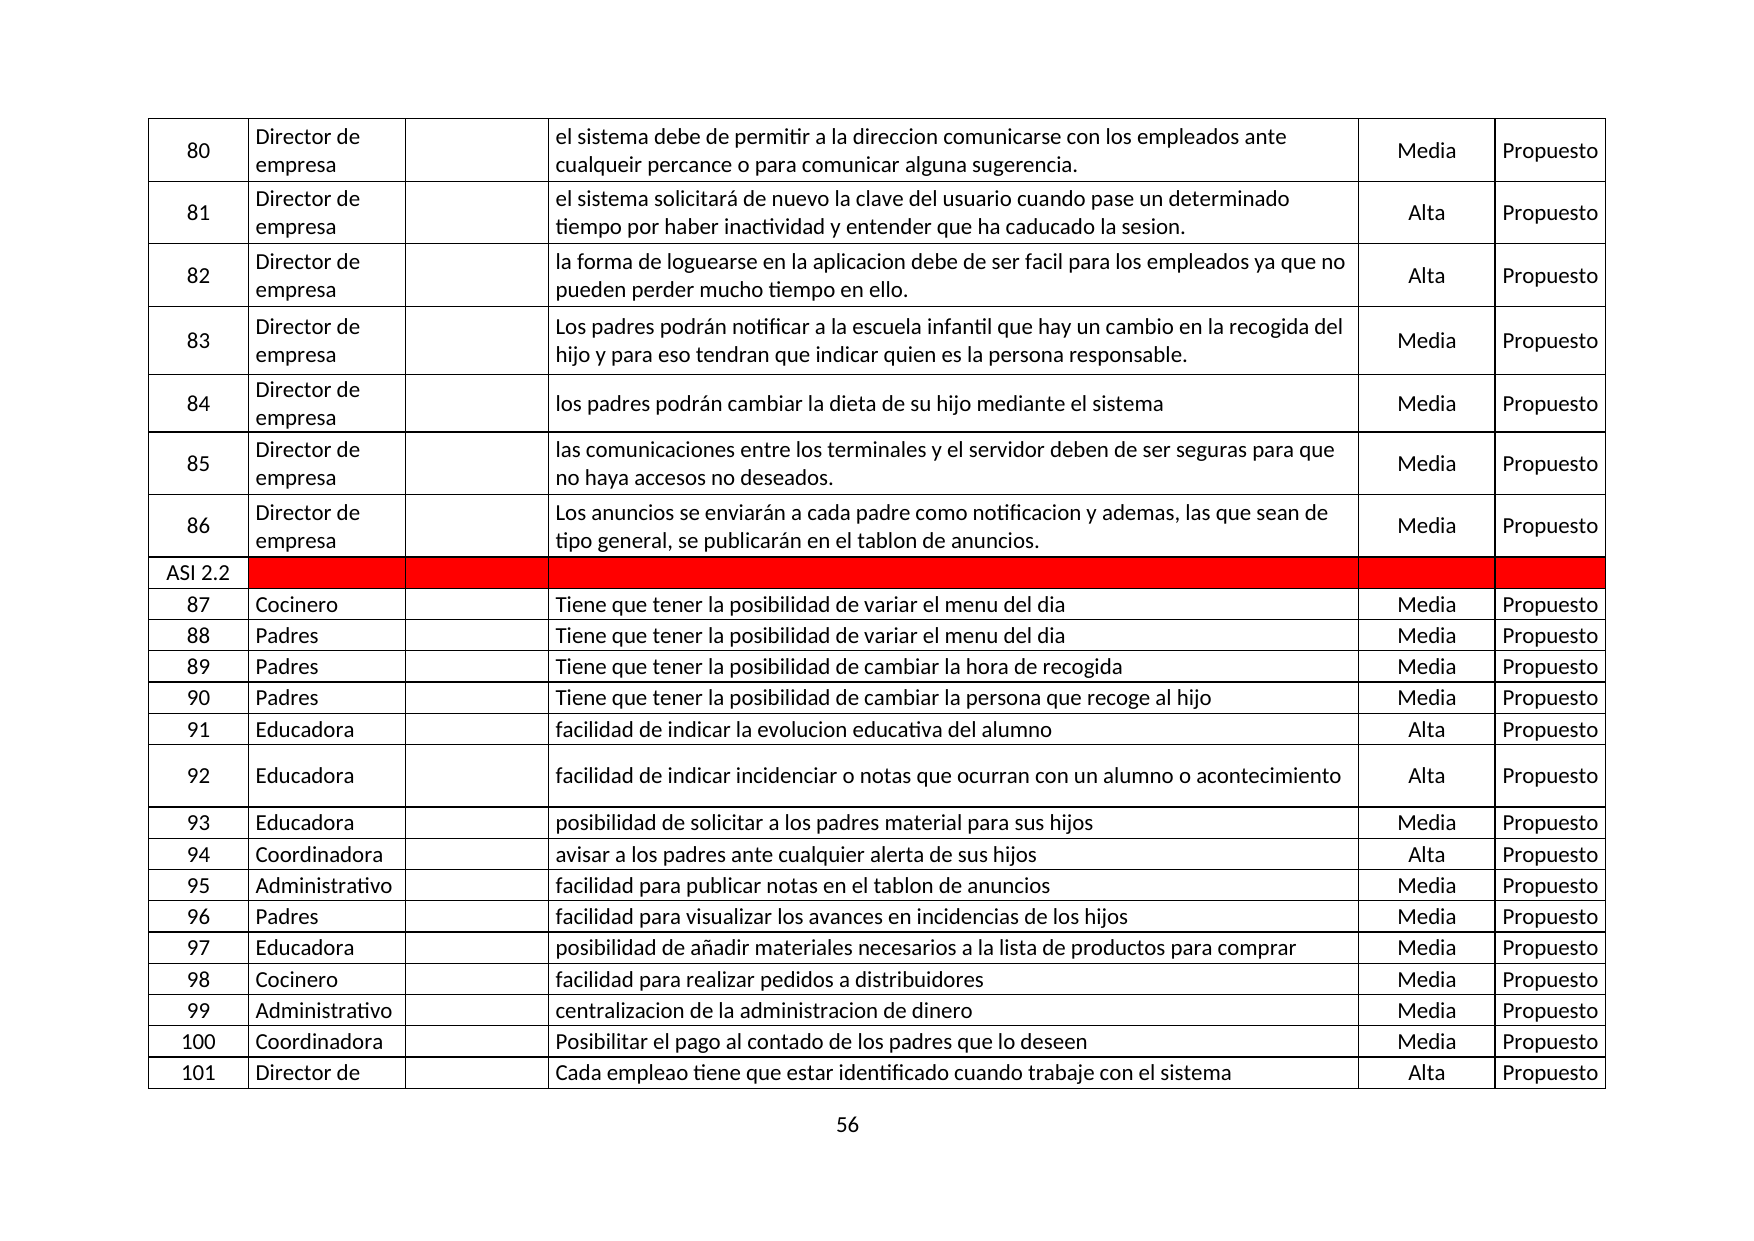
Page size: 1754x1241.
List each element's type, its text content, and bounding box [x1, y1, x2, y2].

table_cell Media [1359, 620, 1494, 650]
table_cell [406, 870, 548, 900]
table_cell Media [1359, 433, 1494, 494]
table_cell [406, 119, 548, 181]
table_cell 90 [149, 683, 248, 713]
table_cell Media [1359, 808, 1494, 838]
table_cell Los anuncios se enviarán a cada padre como notificacion y ademas, las que sean de tipo general, se publicarán en el tablon de anuncios. [549, 495, 1358, 556]
table_cell Director de empresa [249, 119, 405, 181]
table_cell 92 [149, 745, 248, 806]
table_cell Media [1359, 870, 1494, 900]
table_cell Propuesto [1496, 1058, 1605, 1088]
table_cell Padres [249, 901, 405, 931]
table_cell Tiene que tener la posibilidad de cambiar la hora de recogida [549, 651, 1358, 681]
table_cell posibilidad de solicitar a los padres material para sus hijos [549, 808, 1358, 838]
table_cell Propuesto [1496, 1026, 1605, 1056]
table_cell Media [1359, 651, 1494, 681]
table_cell [406, 1026, 548, 1056]
table_cell facilidad para publicar notas en el tablon de anuncios [549, 870, 1358, 900]
table_cell Tiene que tener la posibilidad de variar el menu del dia [549, 589, 1358, 619]
table_cell 85 [149, 433, 248, 494]
table_cell Propuesto [1496, 839, 1605, 869]
table_cell [406, 745, 548, 806]
table_cell [406, 558, 548, 588]
table_cell [406, 495, 548, 556]
table_cell Media [1359, 119, 1494, 181]
table_cell ASI 2.2 [149, 558, 248, 588]
table_cell las comunicaciones entre los terminales y el servidor deben de ser seguras para que no haya accesos no deseados. [549, 433, 1358, 494]
table_cell Propuesto [1496, 870, 1605, 900]
table_cell Propuesto [1496, 495, 1605, 556]
table_cell 93 [149, 808, 248, 838]
table_cell Media [1359, 375, 1494, 431]
table_cell Padres [249, 620, 405, 650]
table_cell [406, 714, 548, 744]
table_cell centralizacion de la administracion de dinero [549, 995, 1358, 1025]
table_cell Tiene que tener la posibilidad de cambiar la persona que recoge al hijo [549, 683, 1358, 713]
table_cell Propuesto [1496, 244, 1605, 306]
table_cell Propuesto [1496, 933, 1605, 963]
table_cell facilidad para realizar pedidos a distribuidores [549, 964, 1358, 994]
table_cell Media [1359, 901, 1494, 931]
table_cell Alta [1359, 1058, 1494, 1088]
table_cell Director de empresa [249, 244, 405, 306]
table_cell 100 [149, 1026, 248, 1056]
table_cell Coordinadora [249, 1026, 405, 1056]
table_cell Padres [249, 651, 405, 681]
table_cell Propuesto [1496, 964, 1605, 994]
table_cell [406, 375, 548, 431]
table_cell Padres [249, 683, 405, 713]
table_cell [406, 589, 548, 619]
table_cell [406, 933, 548, 963]
table_cell Cocinero [249, 964, 405, 994]
table_cell facilidad para visualizar los avances en incidencias de los hijos [549, 901, 1358, 931]
table_cell [406, 182, 548, 243]
table_cell Propuesto [1496, 651, 1605, 681]
table_cell Los padres podrán notificar a la escuela infantil que hay un cambio en la recogida del hijo y para eso tendran que indicar quien es la persona responsable. [549, 307, 1358, 374]
table_cell Media [1359, 1026, 1494, 1056]
table_cell [406, 839, 548, 869]
table_cell Propuesto [1496, 620, 1605, 650]
table_cell posibilidad de añadir materiales necesarios a la lista de productos para comprar [549, 933, 1358, 963]
table_cell 101 [149, 1058, 248, 1088]
table_cell Media [1359, 307, 1494, 374]
table_cell Propuesto [1496, 995, 1605, 1025]
table_cell Propuesto [1496, 375, 1605, 431]
table_cell avisar a los padres ante cualquier alerta de sus hijos [549, 839, 1358, 869]
table_cell Educadora [249, 714, 405, 744]
table_cell Educadora [249, 933, 405, 963]
table_cell el sistema debe de permitir a la direccion comunicarse con los empleados ante cualqueir percance o para comunicar alguna sugerencia. [549, 119, 1358, 181]
table_cell [406, 433, 548, 494]
table_cell los padres podrán cambiar la dieta de su hijo mediante el sistema [549, 375, 1358, 431]
table_cell 96 [149, 901, 248, 931]
table_cell Propuesto [1496, 307, 1605, 374]
table_cell Coordinadora [249, 839, 405, 869]
table_cell 86 [149, 495, 248, 556]
table_cell [406, 901, 548, 931]
table_cell Propuesto [1496, 182, 1605, 243]
table_cell 84 [149, 375, 248, 431]
table_cell Alta [1359, 745, 1494, 806]
table_cell 82 [149, 244, 248, 306]
table_cell Educadora [249, 808, 405, 838]
table_cell [406, 683, 548, 713]
table_cell 88 [149, 620, 248, 650]
table_cell [406, 995, 548, 1025]
table_cell 94 [149, 839, 248, 869]
table_cell Cada empleao tiene que estar identificado cuando trabaje con el sistema [549, 1058, 1358, 1088]
table_cell 95 [149, 870, 248, 900]
table_cell Media [1359, 589, 1494, 619]
table_cell la forma de loguearse en la aplicacion debe de ser facil para los empleados ya que no pueden perder mucho tiempo en ello. [549, 244, 1358, 306]
table_cell [406, 307, 548, 374]
table_cell facilidad de indicar la evolucion educativa del alumno [549, 714, 1358, 744]
table_cell Media [1359, 995, 1494, 1025]
table_cell 99 [149, 995, 248, 1025]
table_cell Propuesto [1496, 901, 1605, 931]
table_cell [406, 964, 548, 994]
table_cell [406, 808, 548, 838]
table_cell Propuesto [1496, 589, 1605, 619]
table_cell Director de empresa [249, 433, 405, 494]
table_cell Cocinero [249, 589, 405, 619]
table_cell 87 [149, 589, 248, 619]
table_cell Tiene que tener la posibilidad de variar el menu del dia [549, 620, 1358, 650]
table_cell Director de empresa [249, 1058, 405, 1088]
table_cell Propuesto [1496, 119, 1605, 181]
table_cell [406, 1058, 548, 1088]
table_cell Educadora [249, 745, 405, 806]
table_cell [1496, 558, 1605, 588]
table_cell Director de empresa [249, 375, 405, 431]
table_cell Propuesto [1496, 433, 1605, 494]
table_cell 98 [149, 964, 248, 994]
table_cell Propuesto [1496, 714, 1605, 744]
table_cell Posibilitar el pago al contado de los padres que lo deseen [549, 1026, 1358, 1056]
table_cell Alta [1359, 714, 1494, 744]
table_cell Alta [1359, 182, 1494, 243]
table_cell 80 [149, 119, 248, 181]
table_cell Media [1359, 933, 1494, 963]
table_cell 97 [149, 933, 248, 963]
table_cell [406, 244, 548, 306]
table_cell 81 [149, 182, 248, 243]
table_cell 91 [149, 714, 248, 744]
table_cell [406, 620, 548, 650]
table_cell [406, 651, 548, 681]
table_cell [1359, 558, 1494, 588]
table_cell Alta [1359, 839, 1494, 869]
table_cell Director de empresa [249, 495, 405, 556]
table_cell el sistema solicitará de nuevo la clave del usuario cuando pase un determinado tiempo por haber inactividad y entender que ha caducado la sesion. [549, 182, 1358, 243]
table_cell Administrativo [249, 870, 405, 900]
table_cell Media [1359, 495, 1494, 556]
table_cell Propuesto [1496, 808, 1605, 838]
table_cell [549, 558, 1358, 588]
table_cell [249, 558, 405, 588]
table_cell Media [1359, 964, 1494, 994]
table_cell Alta [1359, 244, 1494, 306]
table_cell facilidad de indicar incidenciar o notas que ocurran con un alumno o acontecimiento [549, 745, 1358, 806]
table_cell Administrativo [249, 995, 405, 1025]
table_cell Media [1359, 683, 1494, 713]
table_cell 89 [149, 651, 248, 681]
table_cell Director de empresa [249, 307, 405, 374]
table_cell Director de empresa [249, 182, 405, 243]
table_cell Propuesto [1496, 745, 1605, 806]
table_cell Propuesto [1496, 683, 1605, 713]
table_cell 83 [149, 307, 248, 374]
